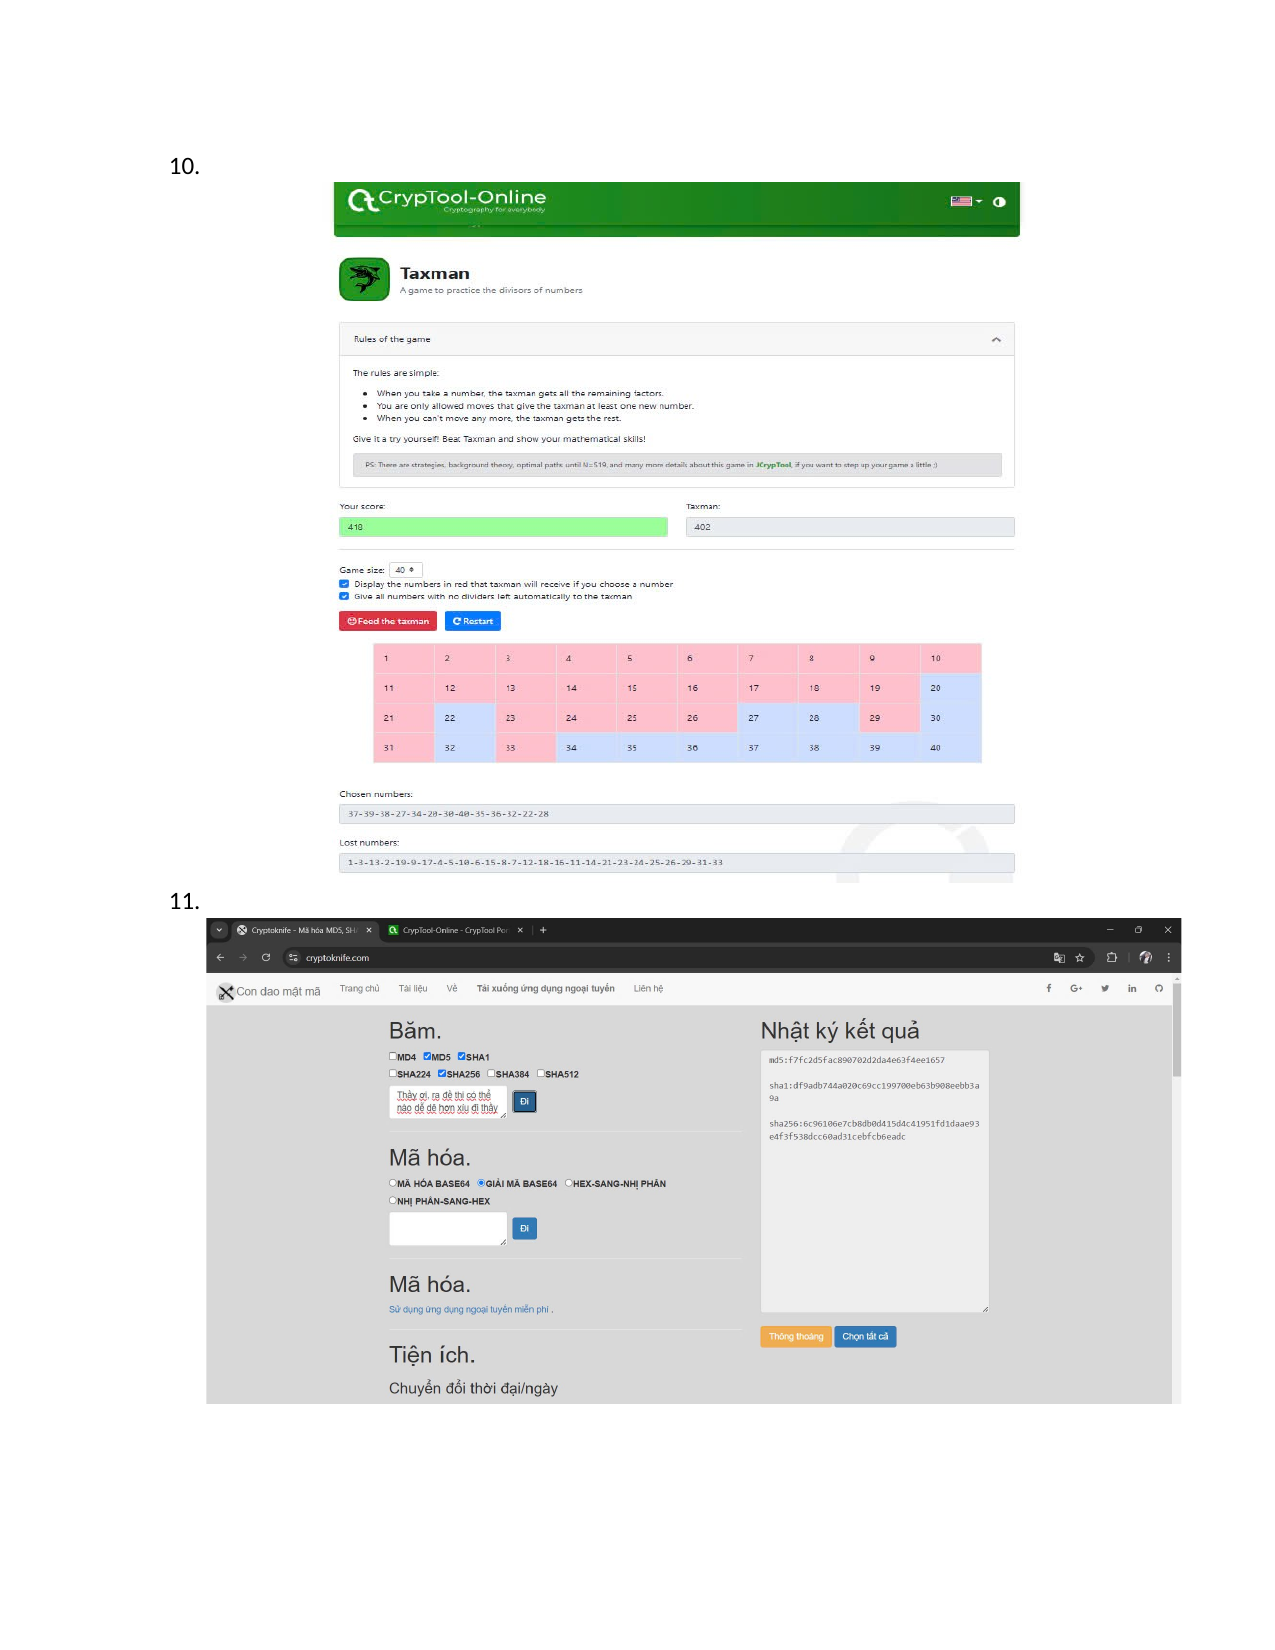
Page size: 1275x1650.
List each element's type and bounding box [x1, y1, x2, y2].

picture [206, 182, 1215, 883]
picture [206, 918, 1182, 1404]
